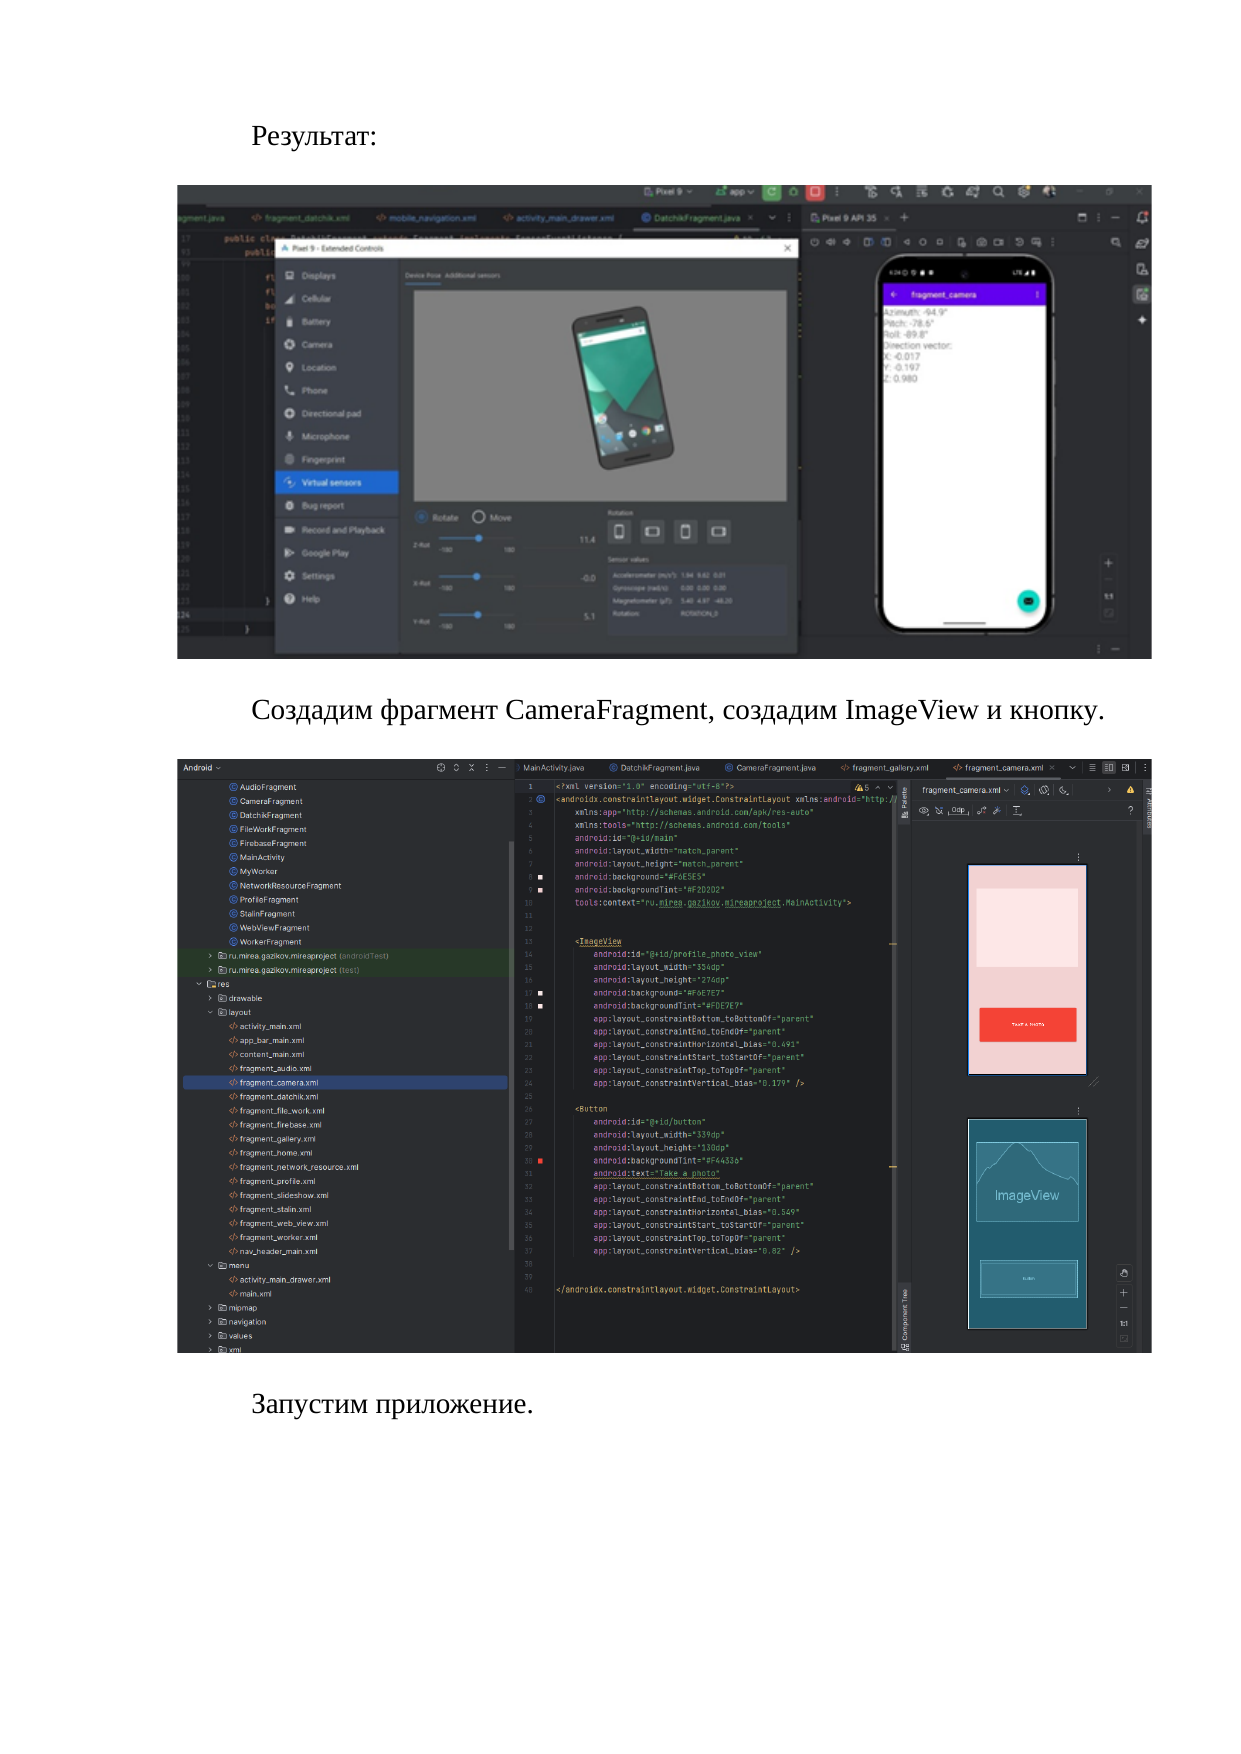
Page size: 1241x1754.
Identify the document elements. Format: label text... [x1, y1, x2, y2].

picture [177, 185, 1152, 659]
text Запустим приложение. [177, 1386, 1152, 1420]
text Результат: [177, 118, 1152, 152]
text Создадим фрагмент CameraFragment, создадим ImageView и кнопку. [177, 692, 1152, 726]
picture [177, 759, 1152, 1353]
